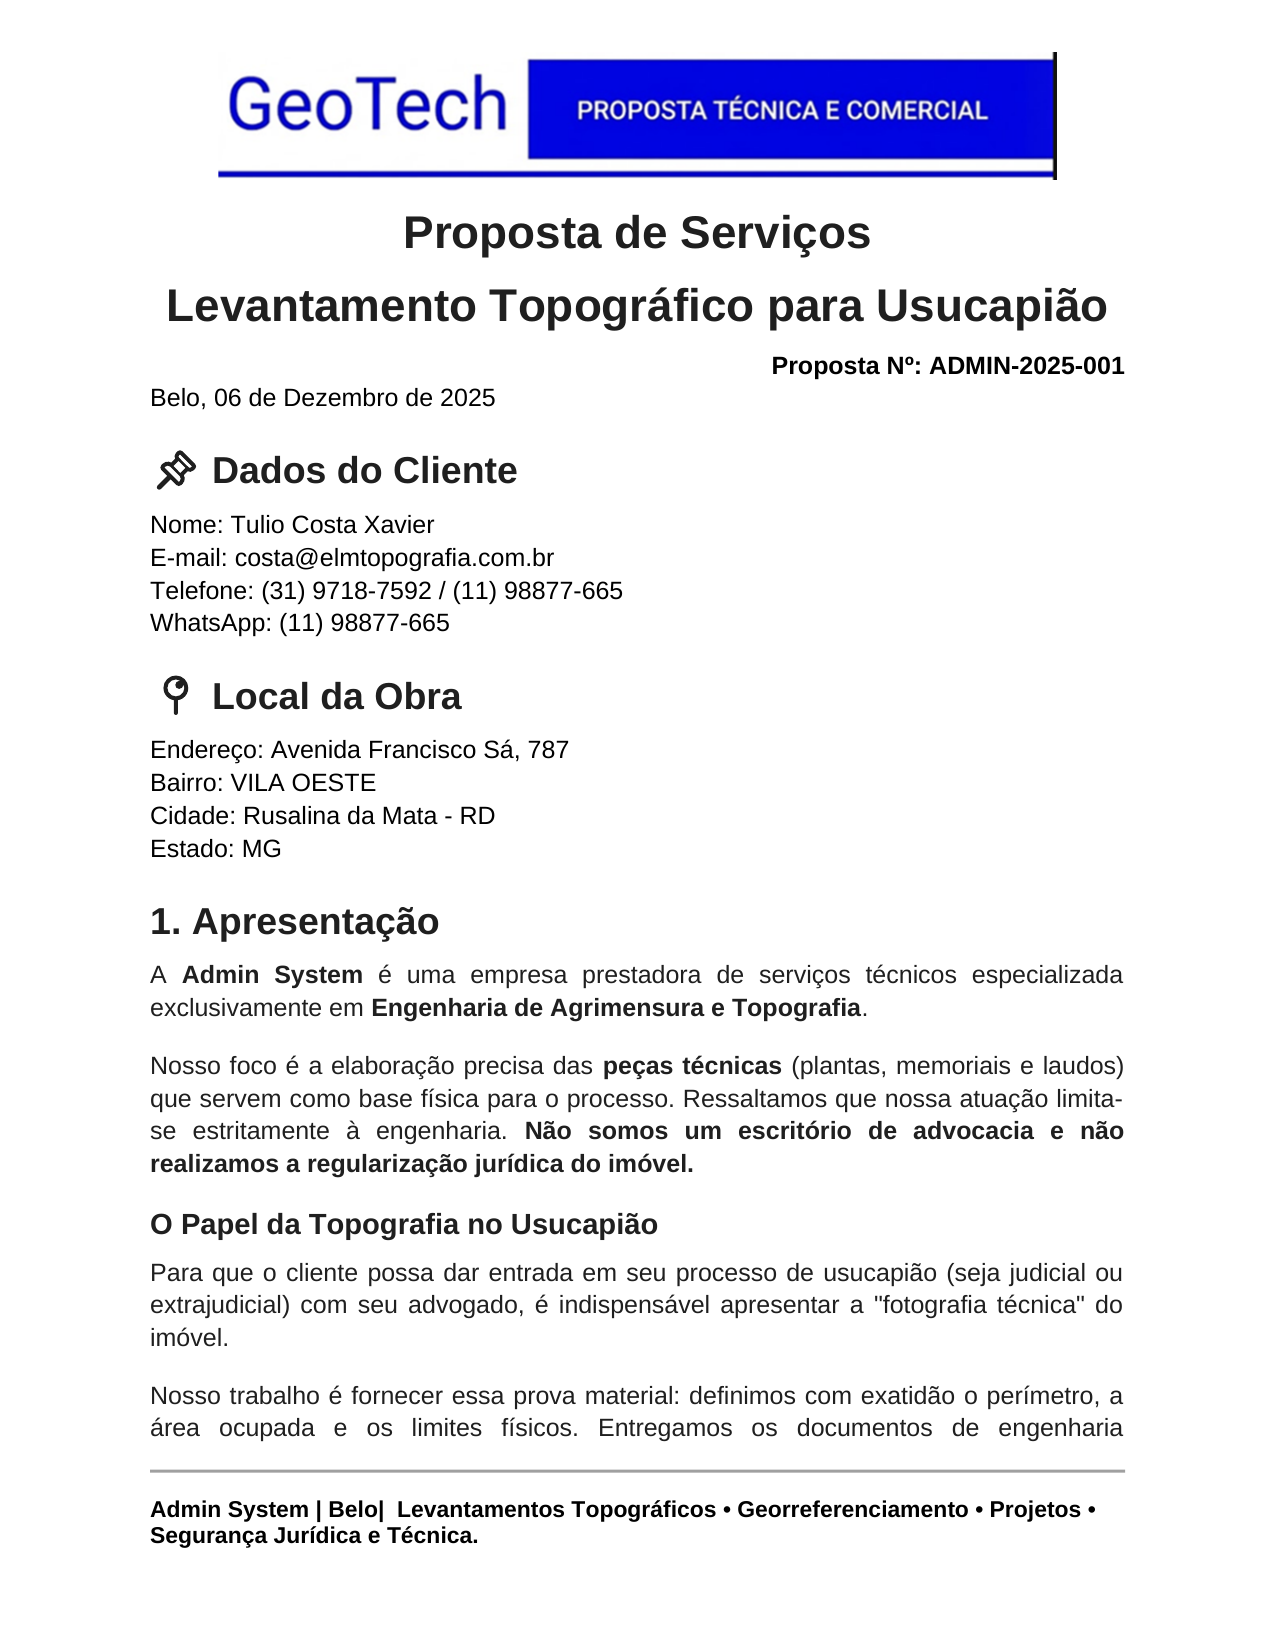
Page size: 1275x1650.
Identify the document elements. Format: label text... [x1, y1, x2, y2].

subtitle O Papel da Topografia no Usucapião [150, 1207, 1125, 1240]
picture [218, 52, 1057, 180]
text Nosso foco é a elaboração precisa das peças técnicas (plantas, memoriais e laudos) que servem como base física para o processo. Ressaltamos que nossa atuação limita-se estritamente à engenharia. Não somos um escritório de advocacia e não realizamos a regularização jurídica do imóvel. [150, 1051, 1125, 1178]
subtitle Proposta de Serviços [150, 206, 1125, 258]
text Endereço: Avenida Francisco Sá, 787 [150, 735, 1125, 764]
text E-mail: costa@elmtopografia.com.br [150, 543, 1125, 572]
text Belo, 06 de Dezembro de 2025 [150, 383, 1125, 412]
text A Admin System é uma empresa prestadora de serviços técnicos especializada exclusivamente em Engenharia de Agrimensura e Topografia. [150, 961, 1125, 1022]
subtitle 1. Apresentação [150, 899, 1125, 942]
text Cidade: Rusalina da Mata - RD [150, 801, 1125, 829]
subtitle 📌 Dados do Cliente [150, 449, 1125, 492]
subtitle 📍 Local da Obra [150, 674, 1125, 717]
text Estado: MG [150, 833, 1125, 862]
text Para que o cliente possa dar entrada em seu processo de usucapião (seja judicial ou extrajudicial) com seu advogado, é indispensável apresentar a "fotografia técnica" do imóvel. [150, 1257, 1125, 1352]
text WhatsApp: (11) 98877-665 [150, 608, 1125, 637]
text Proposta Nº: ADMIN-2025-001 [150, 351, 1125, 379]
text Bairro: VILA OESTE [150, 768, 1125, 797]
text Telefone: (31) 9718-7592 / (11) 98877-665 [150, 576, 1125, 604]
subtitle Levantamento Topográfico para Usucapião [150, 278, 1125, 331]
text Nome: Tulio Costa Xavier [150, 510, 1125, 539]
